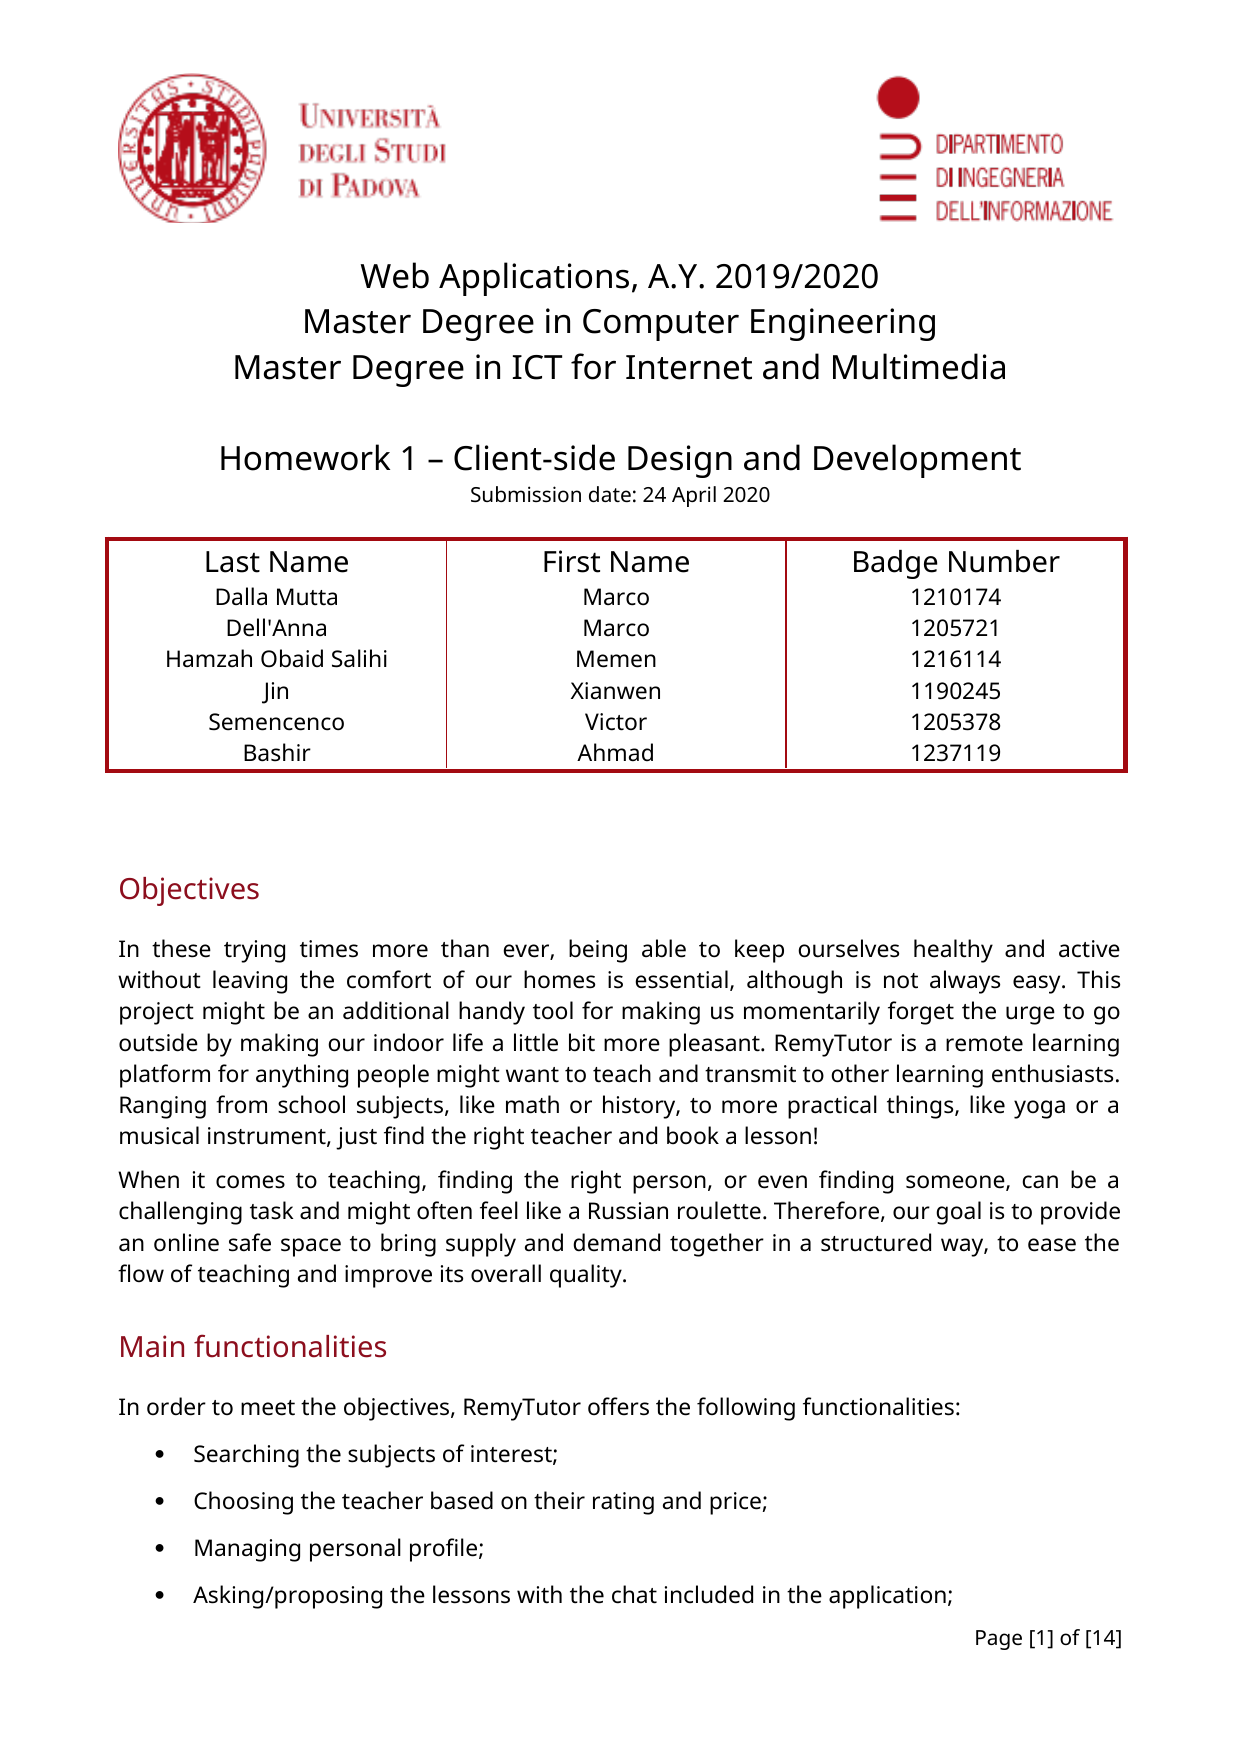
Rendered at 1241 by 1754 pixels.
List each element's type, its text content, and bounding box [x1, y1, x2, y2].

list Asking/proposing the lessons with the chat included in the application; [156, 1579, 1122, 1610]
list Searching the subjects of interest; [156, 1438, 1122, 1469]
list Managing personal profile; [156, 1532, 1122, 1563]
text Main functionalities [118, 1327, 1122, 1366]
text Objectives [118, 868, 1122, 908]
text In these trying times more than ever, being able to keep ourselves healthy and active without leaving the comfort of our homes is essential, although is not always easy. This project might be an additional handy tool for making us momentarily forget the urge to go outside by making our indoor life a little bit more pleasant. RemyTutor is a remote learning platform for anything people might want to teach and transmit to other learning enthusiasts. Ranging from school subjects, like math or history, to more practical things, like yoga or a musical instrument, just find the right teacher and book a lesson! [118, 933, 1122, 1152]
text In order to meet the objectives, RemyTutor offers the following functionalities: [118, 1391, 1122, 1422]
text When it comes to teaching, finding the right person, or even finding someone, can be a challenging task and might often feel like a Russian roulette. Therefore, our goal is to provide an online safe space to bring supply and demand together in a structured way, to ease the flow of teaching and improve its overall quality. [118, 1164, 1122, 1289]
list Choosing the teacher based on their rating and price; [156, 1485, 1122, 1516]
